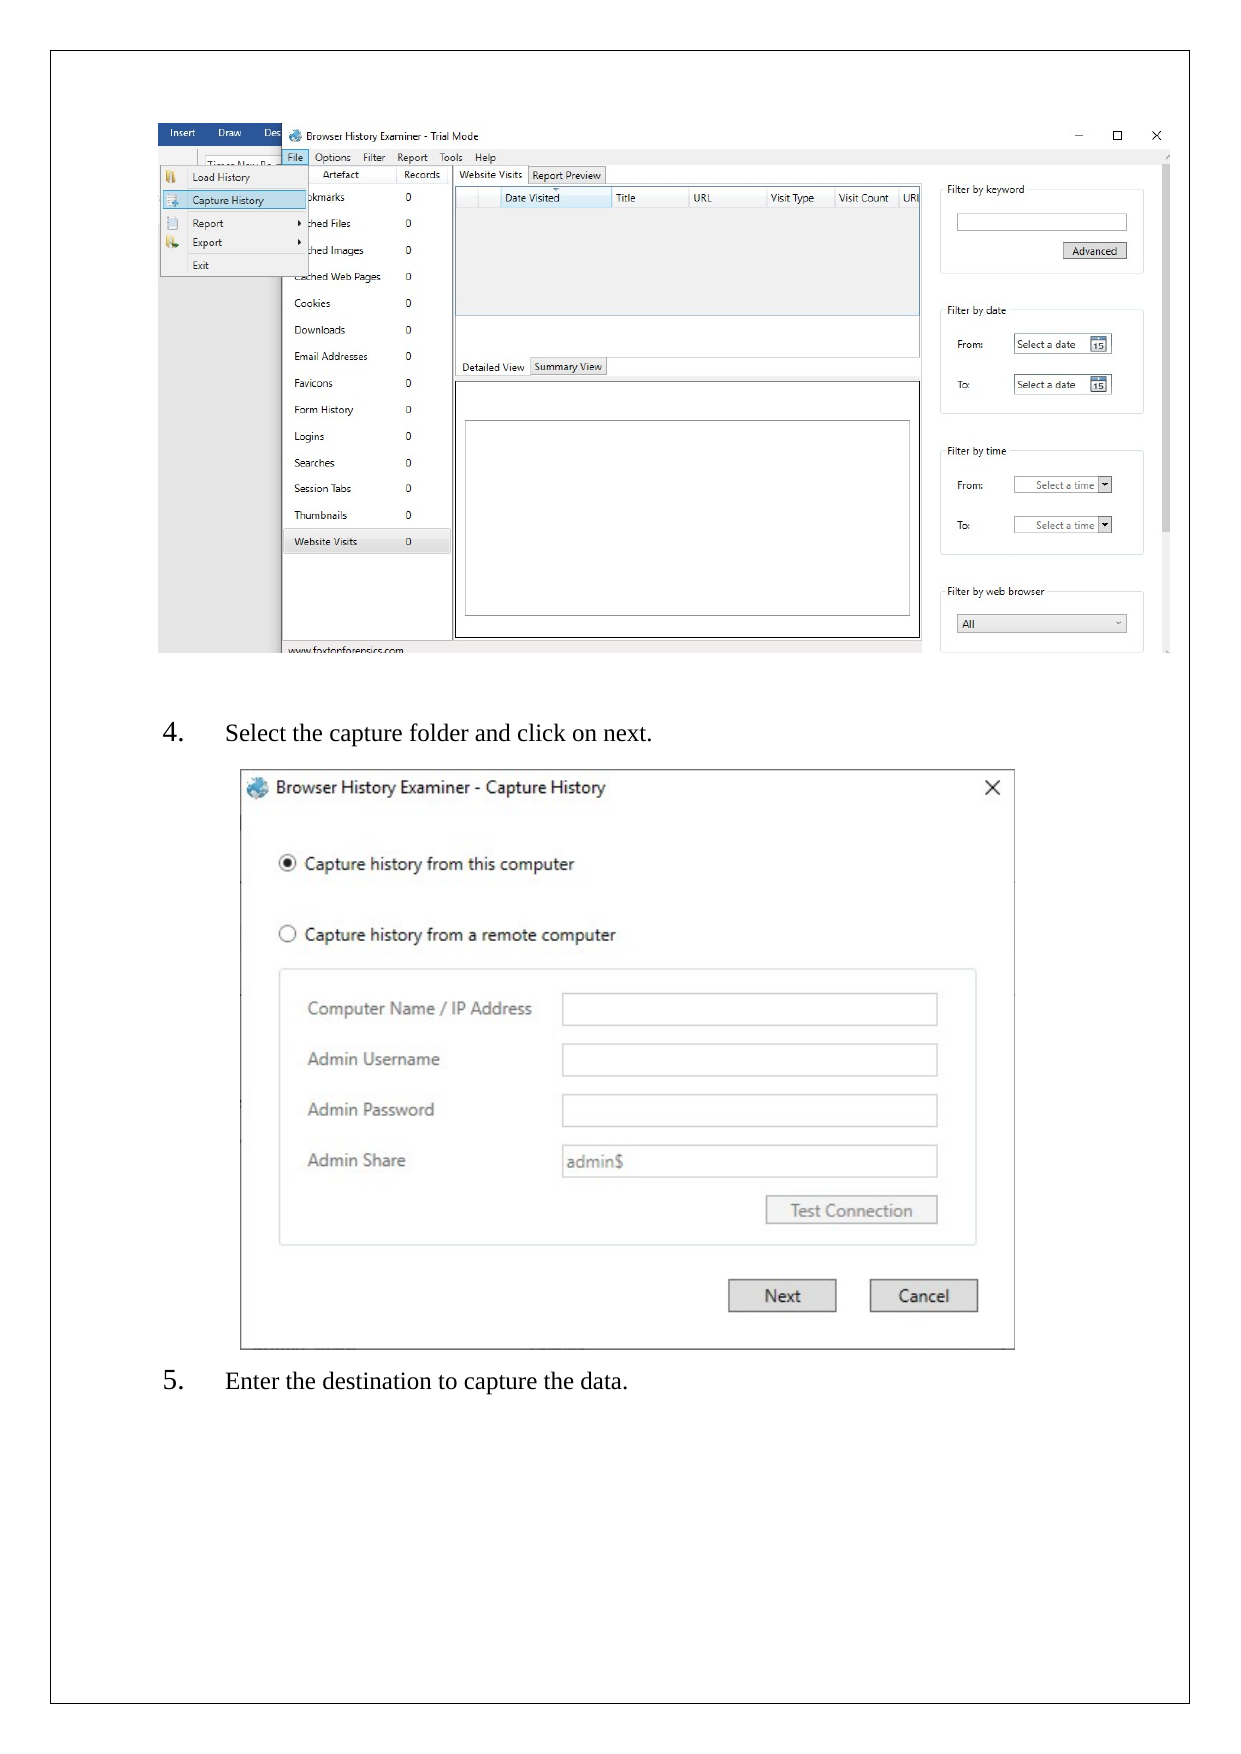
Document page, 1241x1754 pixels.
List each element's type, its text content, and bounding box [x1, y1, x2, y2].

picture [240, 769, 1015, 1350]
list Select the capture folder and click on next. [162, 714, 1086, 748]
picture [158, 123, 1170, 653]
list Enter the destination to capture the data. [162, 1362, 1086, 1396]
